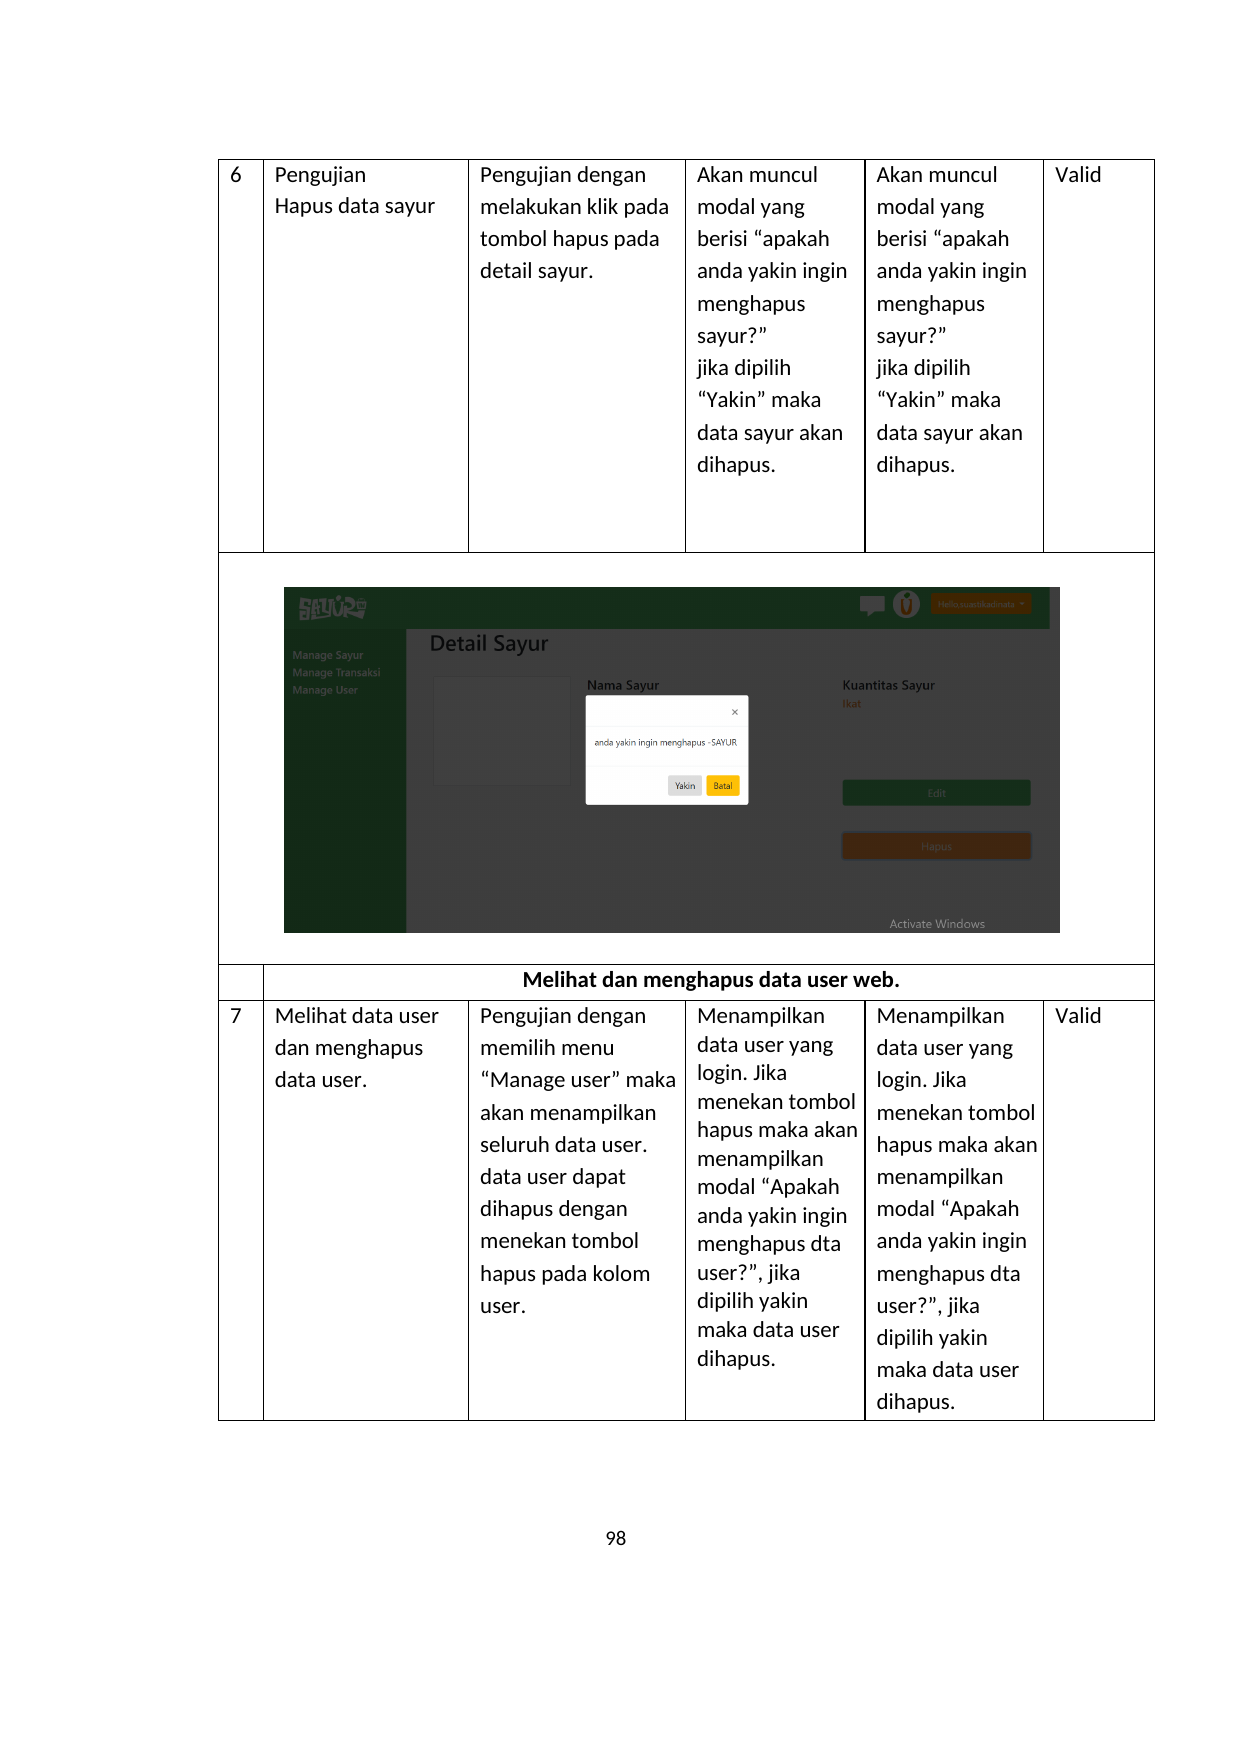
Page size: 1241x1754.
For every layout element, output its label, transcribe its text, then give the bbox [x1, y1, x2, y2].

picture [284, 587, 1060, 933]
table_cell 6 [219, 160, 263, 552]
table_cell 7 [219, 1001, 263, 1420]
table_cell [219, 965, 263, 1000]
table_cell Melihat data user dan menghapus data user. [264, 1001, 468, 1420]
table_cell Pengujian dengan memilih menu “Manage user” maka akan menampilkan seluruh data user. data user dapat dihapus dengan menekan tombol hapus pada kolom user. [469, 1001, 685, 1420]
table_cell Pengujian Hapus data sayur [264, 160, 468, 552]
table_cell Melihat dan menghapus data user web. [264, 965, 1154, 1000]
table_cell Pengujian dengan melakukan klik pada tombol hapus pada detail sayur. [469, 160, 685, 552]
table_cell Valid [1044, 1001, 1154, 1420]
table_cell Menampilkan data user yang login. Jika menekan tombol hapus maka akan menampilkan modal “Apakah anda yakin ingin menghapus dta user?”, jika dipilih yakin maka data user dihapus. [866, 1001, 1043, 1420]
table_cell Akan muncul modal yang berisi “apakah anda yakin ingin menghapus sayur?” jika dipilih “Yakin” maka data sayur akan dihapus. [686, 160, 864, 552]
table_cell [219, 553, 1154, 964]
table_cell Valid [1044, 160, 1154, 552]
table_cell Menampilkan data user yang login. Jika menekan tombol hapus maka akan menampilkan modal “Apakah anda yakin ingin menghapus dta user?”, jika dipilih yakin maka data user dihapus. [686, 1001, 864, 1420]
table_cell Akan muncul modal yang berisi “apakah anda yakin ingin menghapus sayur?” jika dipilih “Yakin” maka data sayur akan dihapus. [866, 160, 1043, 552]
